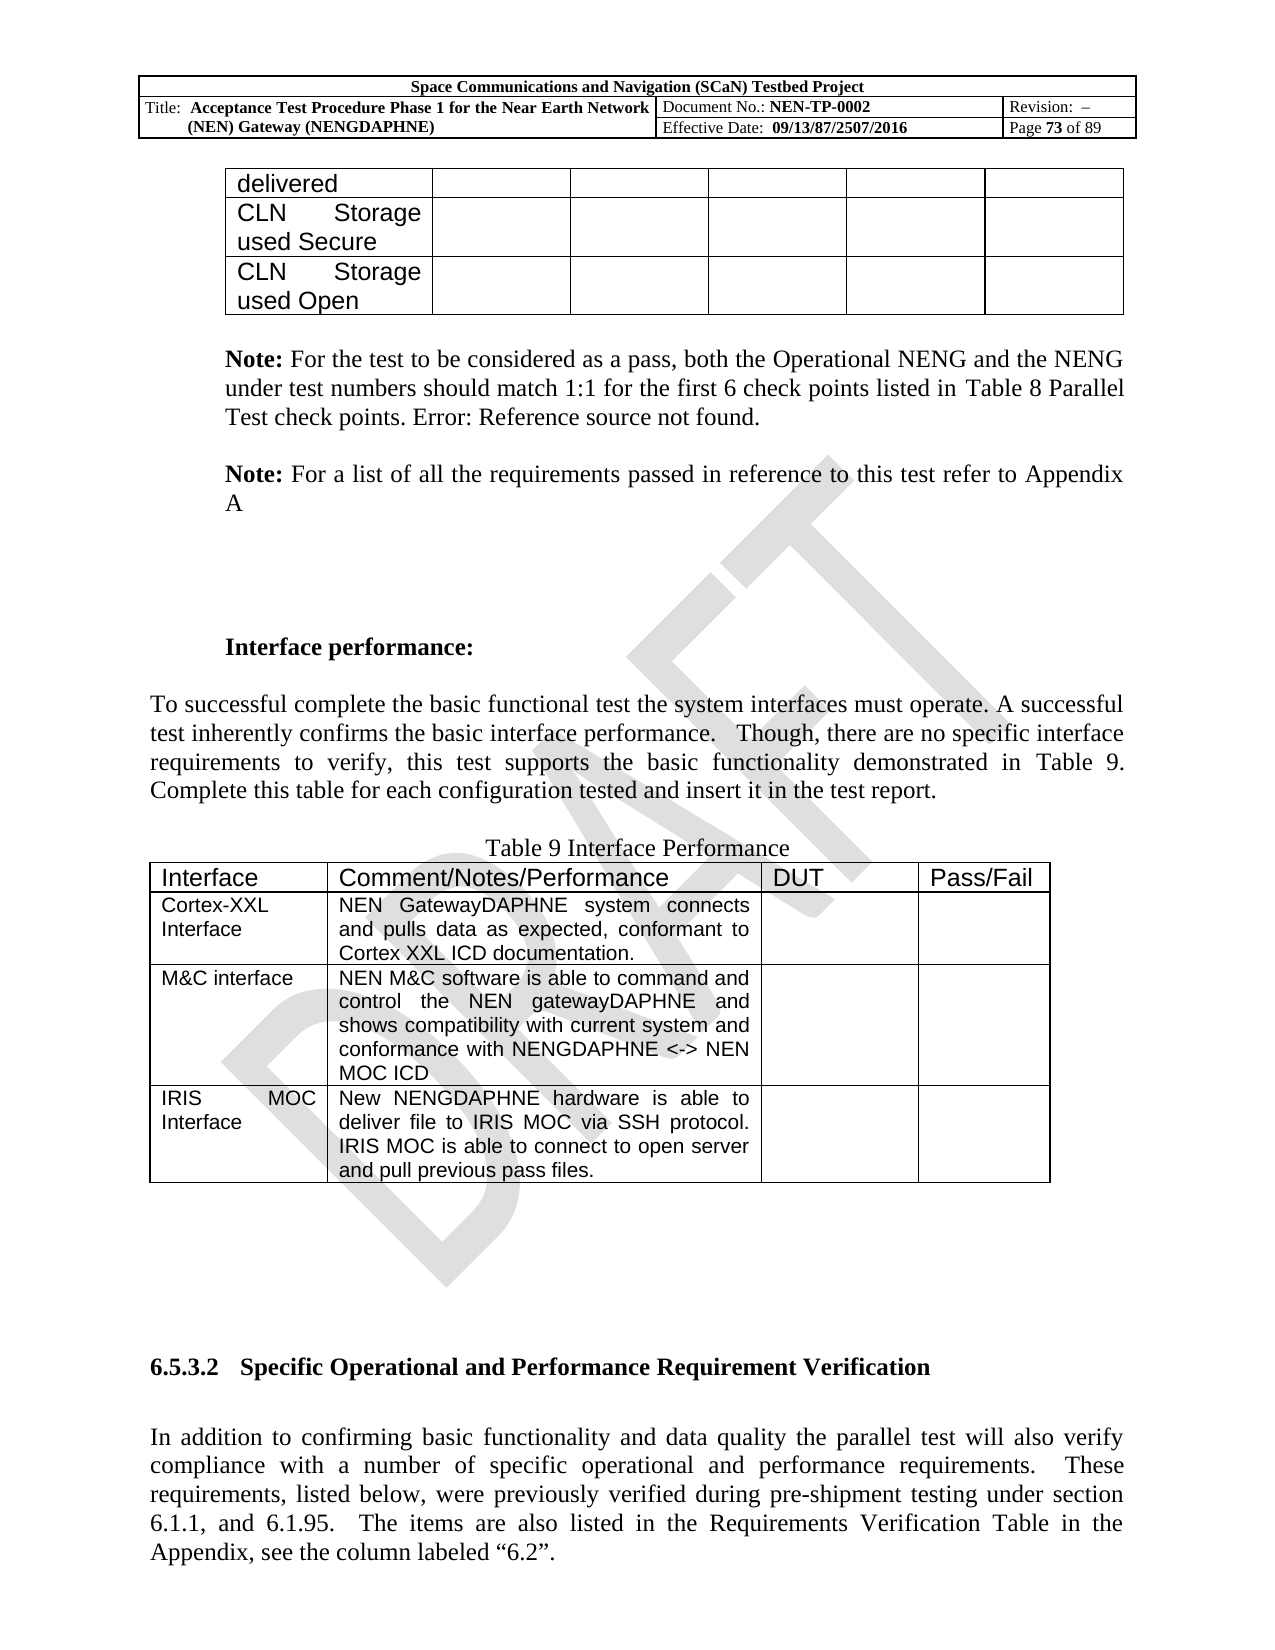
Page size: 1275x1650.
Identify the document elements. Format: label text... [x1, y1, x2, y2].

table_cell New hardware is able to deliver file to IRIS MOC via SSH protocol. [328, 1086, 761, 1182]
table_cell [847, 257, 984, 314]
table_cell system connects and pulls data as expected, conformant to Cortex XXL ICD documentation. [328, 893, 761, 964]
table_header [762, 863, 918, 891]
table_cell IRIS MOC Interface [151, 1086, 327, 1182]
table_cell NEN M&C software is able to command and control the and shows compatibility with current system and conformance with <-> NEN MOC ICD [328, 965, 761, 1085]
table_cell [226, 169, 432, 197]
table_cell [709, 198, 846, 256]
table_cell [919, 893, 1049, 964]
table_cell [571, 257, 708, 314]
table_header [919, 863, 1049, 891]
table_cell M&C interface [151, 965, 327, 1085]
table_cell [571, 198, 708, 256]
table_cell [571, 169, 708, 197]
table_cell [709, 169, 846, 197]
table_cell [762, 965, 918, 1085]
table_cell [433, 169, 570, 197]
table_cell [226, 257, 432, 314]
table_cell [919, 965, 1049, 1085]
table_cell [847, 169, 984, 197]
table_cell Cortex-XXL Interface [151, 893, 327, 964]
table_cell [709, 257, 846, 314]
table_cell [762, 893, 918, 964]
table_cell [433, 198, 570, 256]
table_cell [433, 257, 570, 314]
table_cell [986, 257, 1123, 314]
table_cell [986, 169, 1123, 197]
table_header Comment/Notes/Performance [328, 863, 761, 891]
table_cell [762, 1086, 918, 1182]
table_cell [847, 198, 984, 256]
table_cell [986, 198, 1123, 256]
text Interface performance: [225, 632, 1125, 660]
table_header Interface [151, 863, 327, 891]
table_cell [919, 1086, 1049, 1182]
table_cell [226, 198, 432, 256]
